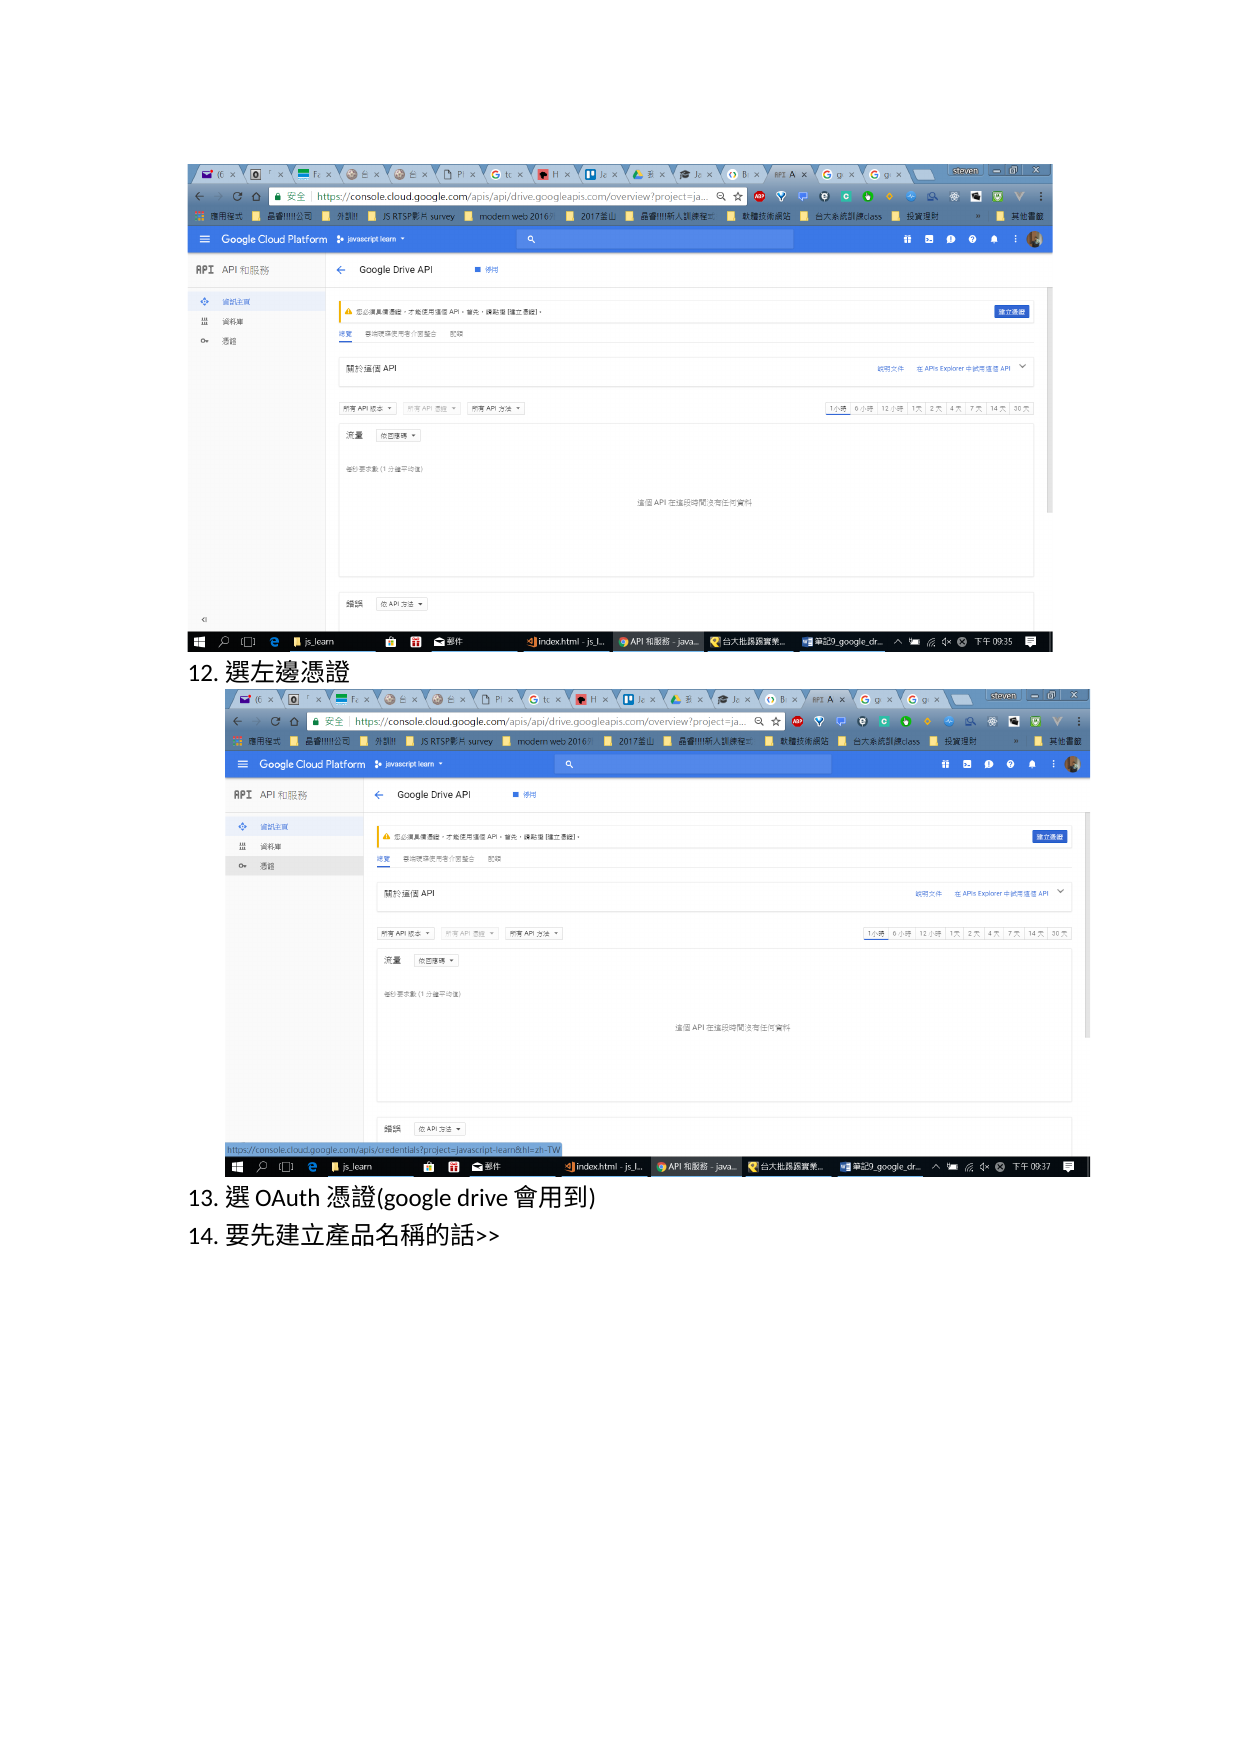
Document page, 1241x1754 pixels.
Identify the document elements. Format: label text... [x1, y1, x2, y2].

list 要先建立產品名稱的話>> [187, 1214, 1053, 1252]
list 選OAuth 憑證(google drive會用到) [187, 1177, 1053, 1214]
picture [225, 689, 1091, 1177]
picture [187, 164, 1053, 652]
